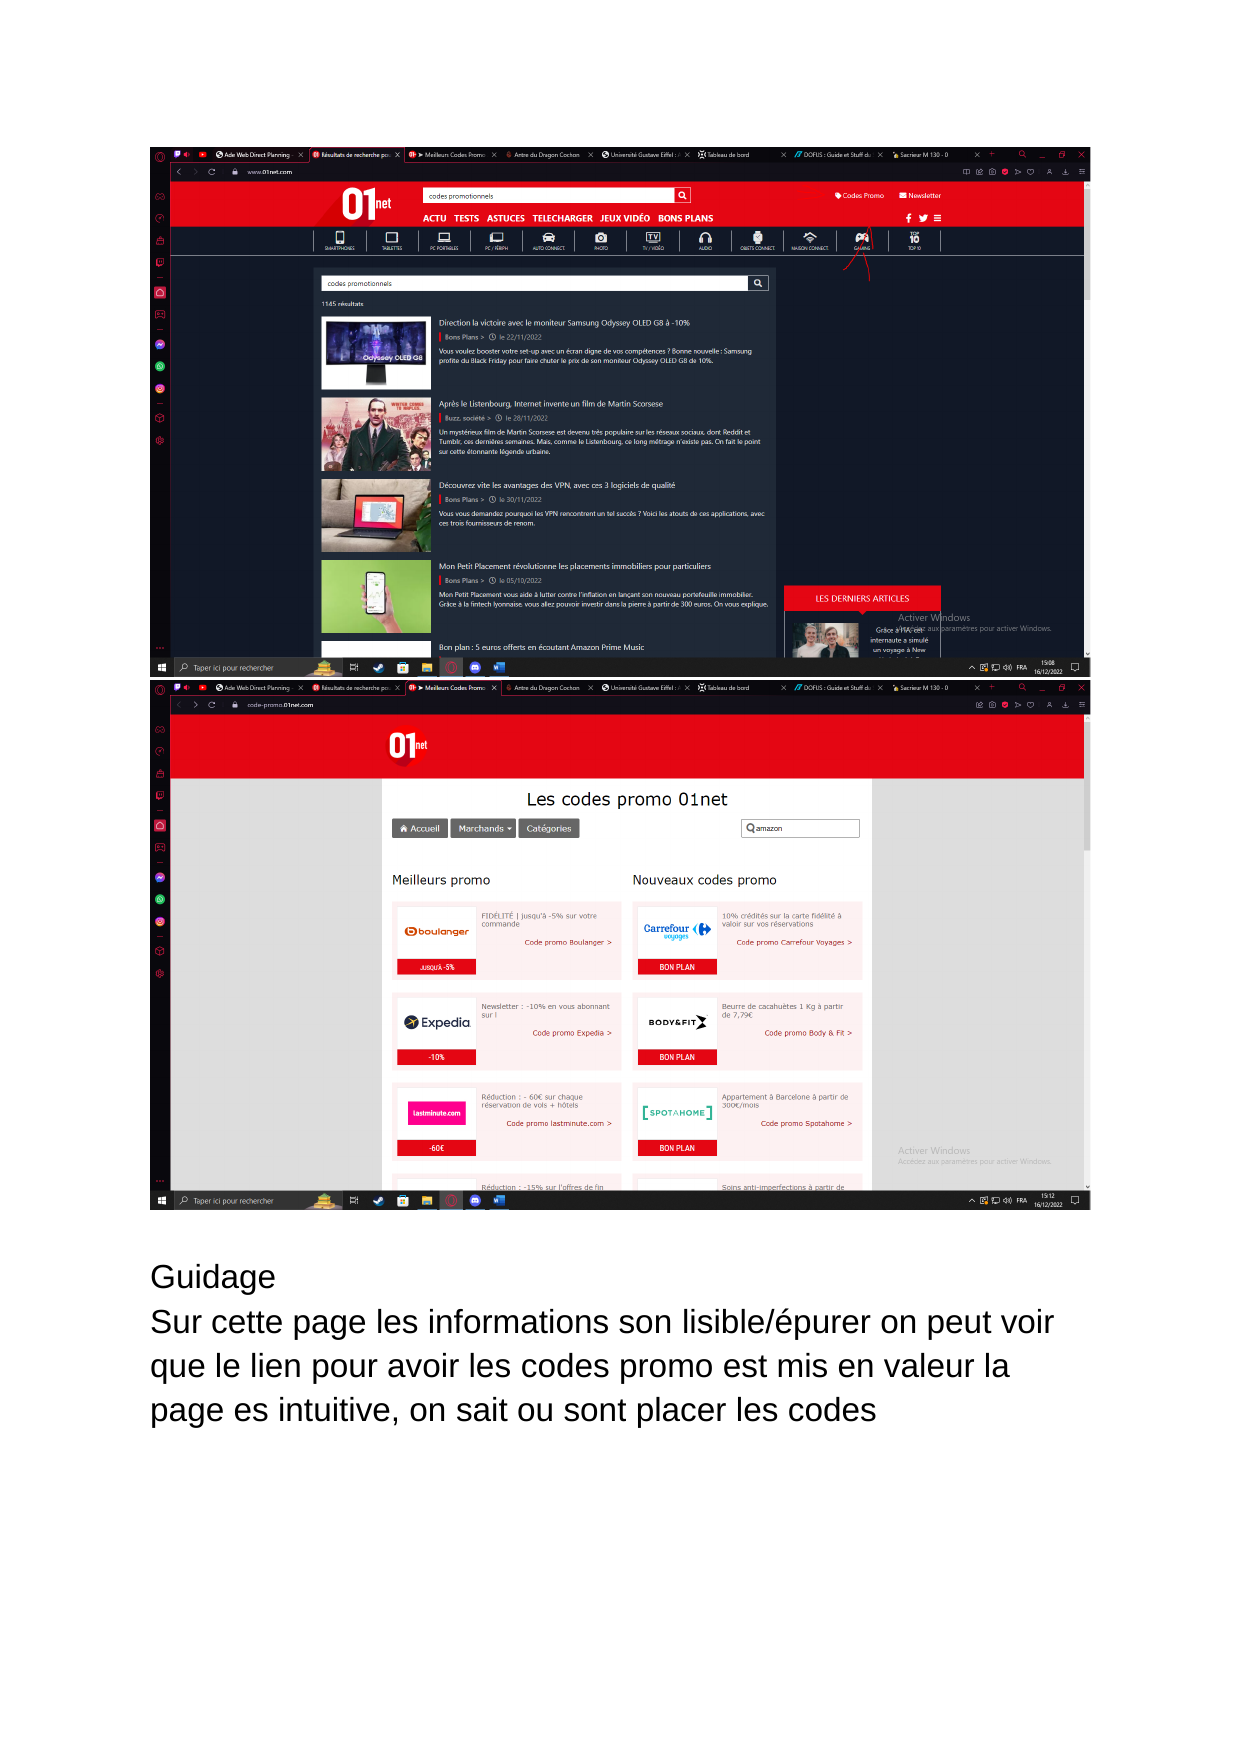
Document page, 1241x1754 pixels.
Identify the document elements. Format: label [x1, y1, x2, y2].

text [150, 1258, 1090, 1561]
picture [150, 680, 1091, 1210]
picture [150, 147, 1091, 677]
